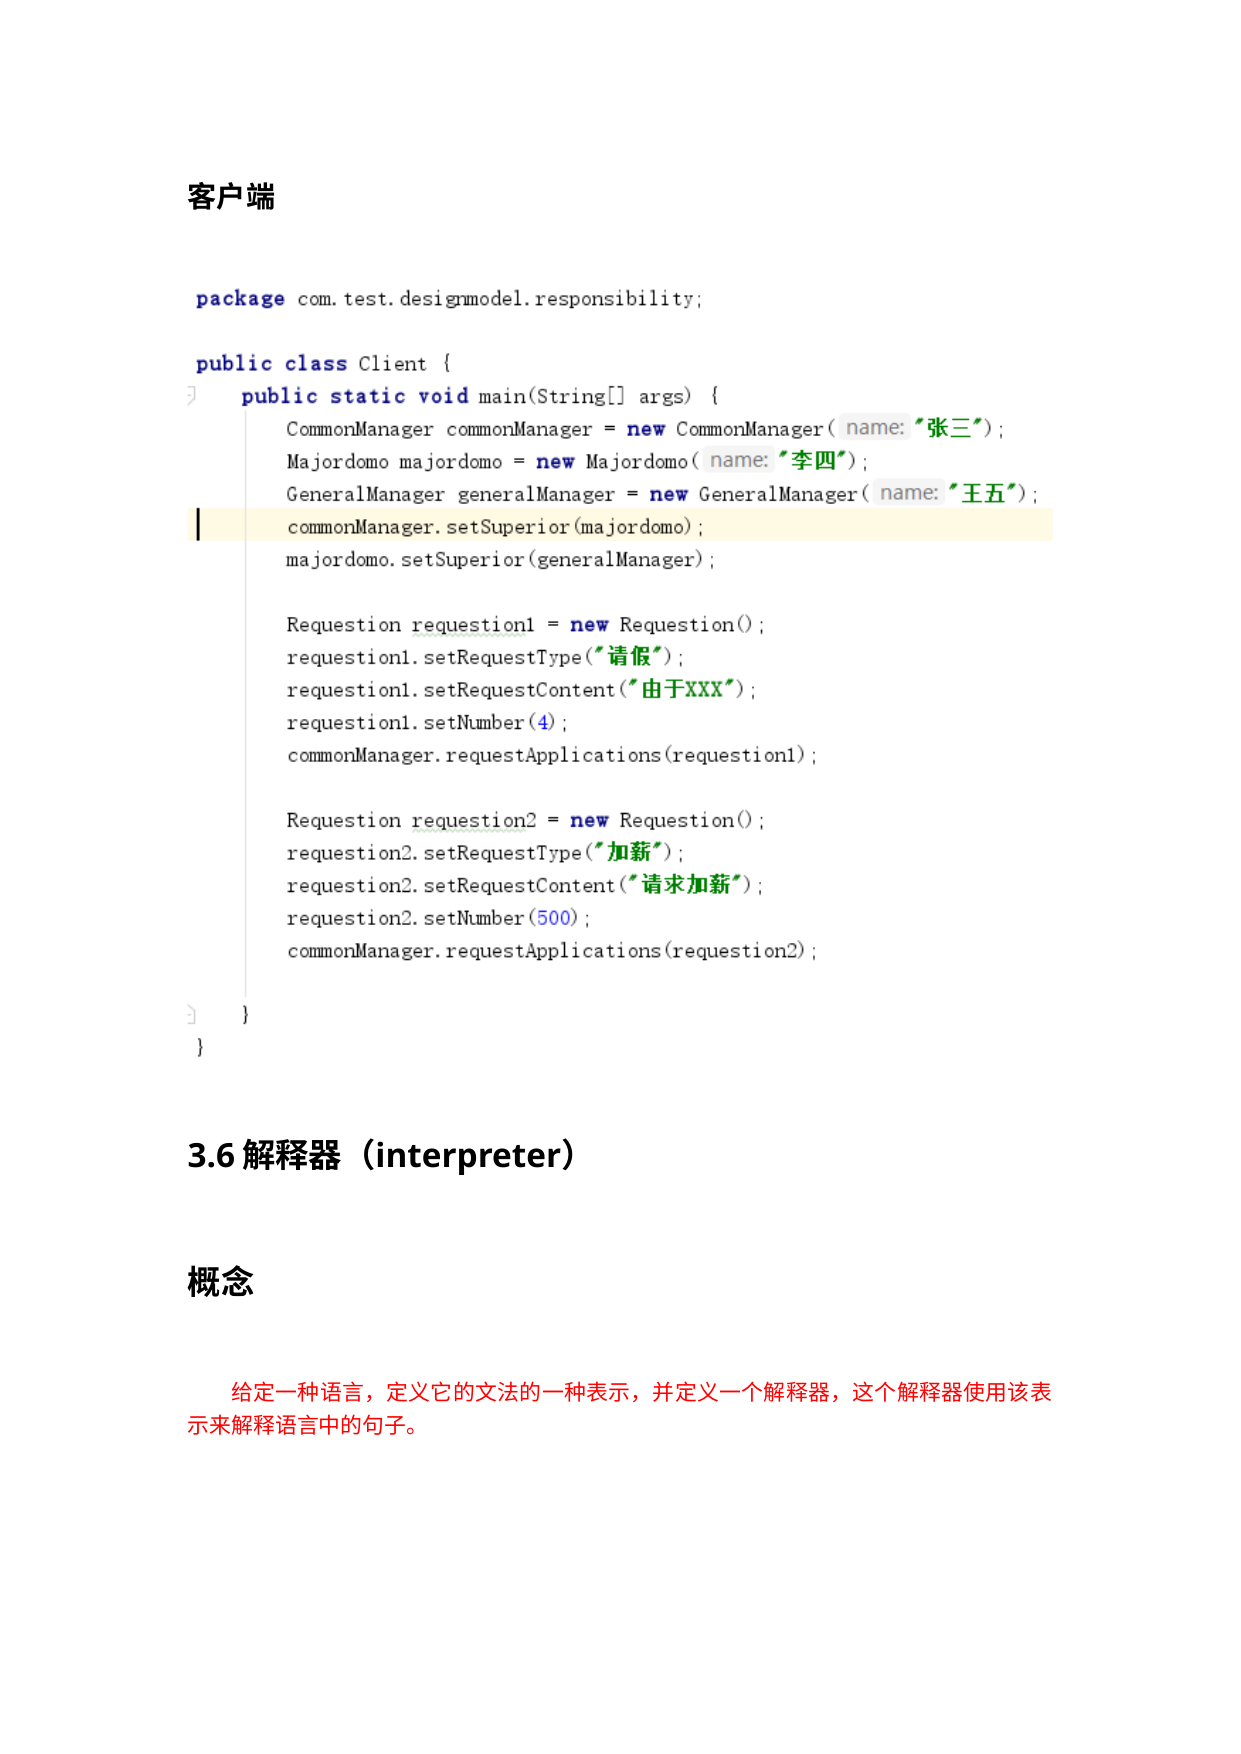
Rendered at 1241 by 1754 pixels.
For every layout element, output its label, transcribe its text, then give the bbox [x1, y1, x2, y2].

subtitle 概念 [187, 1248, 1053, 1313]
subtitle 3.6解释器（interpreter） [187, 1120, 1053, 1185]
picture [187, 280, 1053, 1071]
text 给定一种语言，定义它的文法的一种表示，并定义一个解释器，这个解释器使用该表示来解释语言中的句子。 [187, 1375, 1053, 1440]
subtitle 客户端 [187, 162, 1053, 227]
